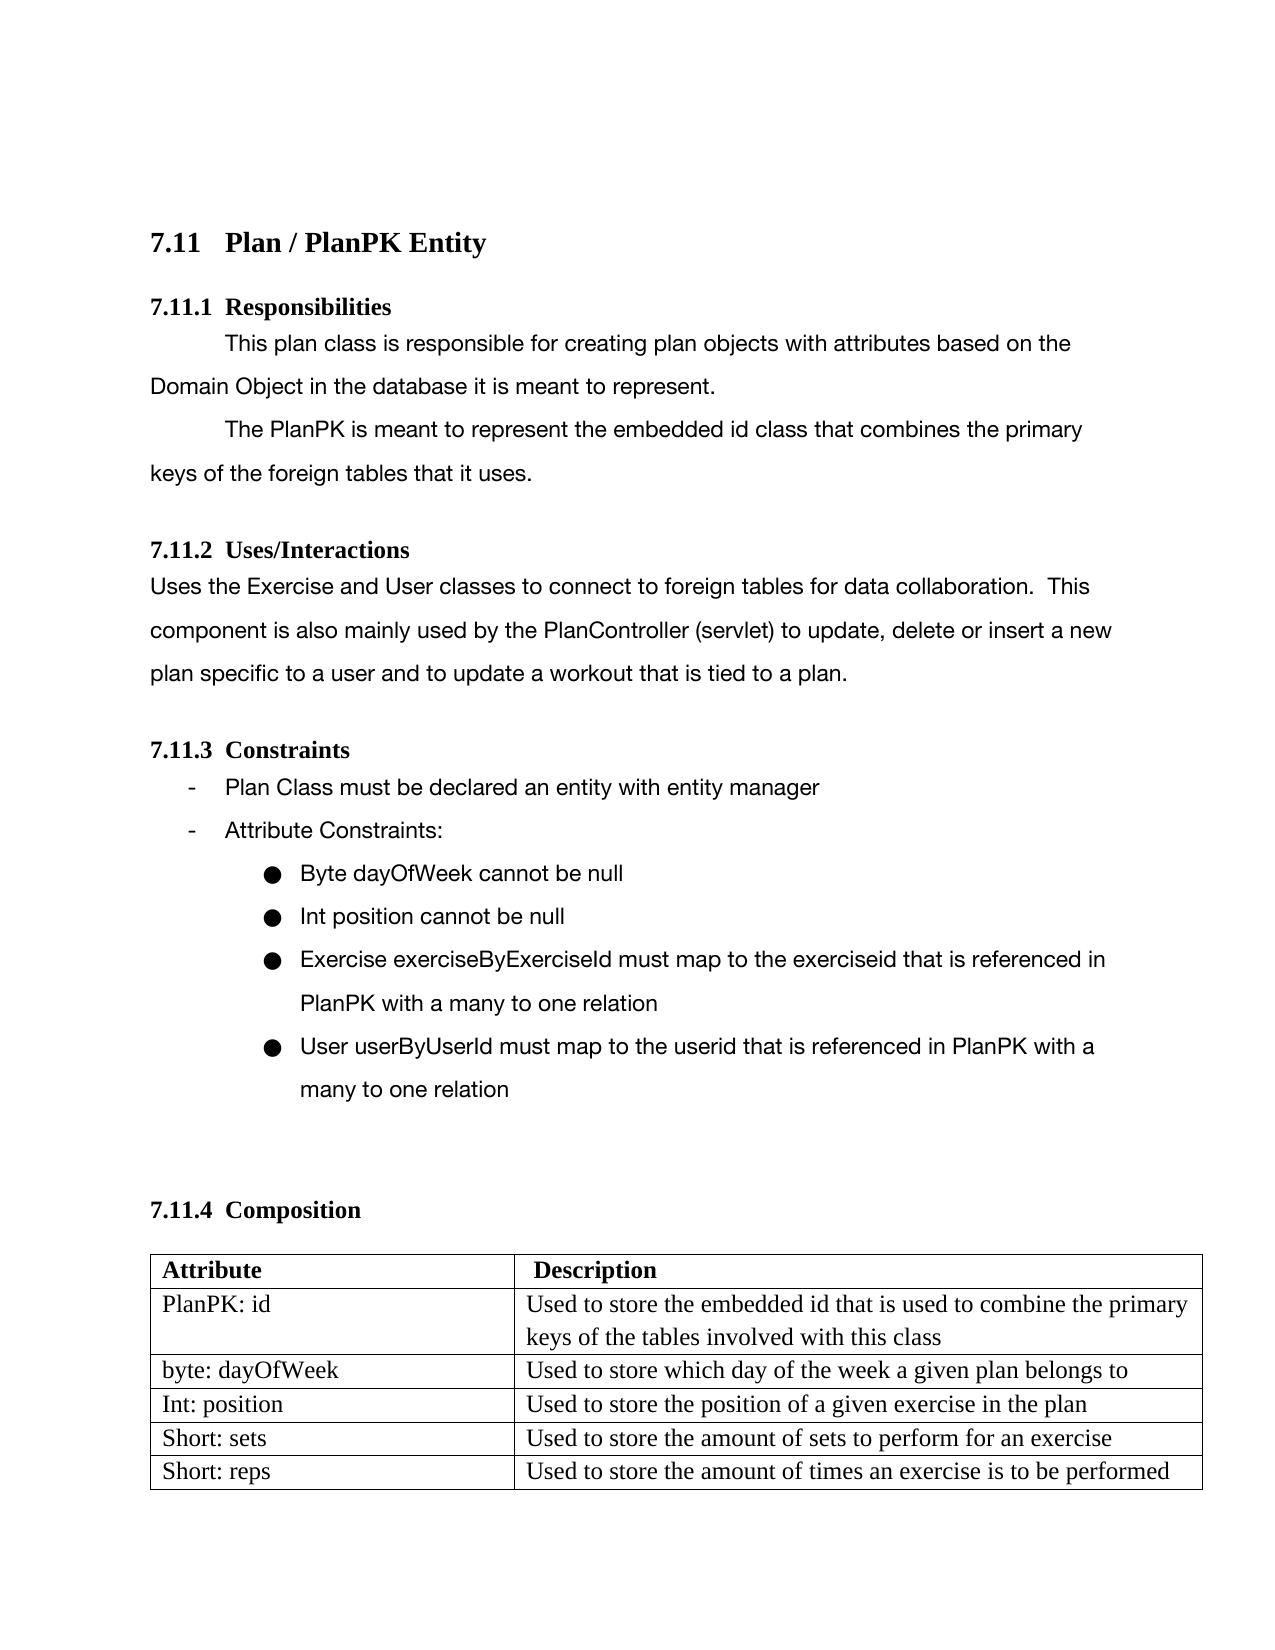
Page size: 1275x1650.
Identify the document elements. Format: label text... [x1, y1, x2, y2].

table_cell Used to store which day of the week a given plan belongs to [515, 1355, 1202, 1388]
list Byte dayOfWeek cannot be null [262, 859, 1125, 888]
table_cell Used to store the amount of sets to perform for an exercise [515, 1423, 1202, 1455]
table_cell byte: dayOfWeek [151, 1355, 514, 1388]
text The PlanPK is meant to represent the embedded id class that combines the primary keys of the foreign tables that it uses. [150, 416, 1125, 488]
table_cell Int: position [151, 1389, 514, 1422]
table_cell Used to store the embedded id that is used to combine the primary keys of the tables involved with this class [515, 1289, 1202, 1354]
subtitle 7.11.1 Responsibilities [150, 292, 1125, 321]
list Int position cannot be null [262, 902, 1125, 931]
subtitle 7.11.4 Composition [150, 1195, 1125, 1224]
text Uses the Exercise and User classes to connect to foreign tables for data collaboration. This component is also mainly used by the PlanController (servlet) to update, delete or insert a new plan specific to a user and to update a workout that is tied to a plan. [150, 572, 1125, 688]
subtitle 7.11.3 Constraints [150, 736, 1125, 764]
table_cell Short: reps [151, 1456, 514, 1489]
subtitle 7.11.2 Uses/Interactions [150, 535, 1125, 564]
table_header Description [515, 1255, 1202, 1288]
list Exercise exerciseByExerciseId must map to the exerciseid that is referenced in PlanPK with a many to one relation [262, 946, 1125, 1018]
text This plan class is responsible for creating plan objects with attributes based on the Domain Object in the database it is meant to represent. [150, 329, 1125, 401]
list Attribute Constraints: [187, 816, 1125, 845]
table_header Attribute [151, 1255, 514, 1288]
list Plan Class must be declared an entity with entity manager [187, 773, 1125, 801]
list User userByUserId must map to the userid that is referenced in PlanPK with a many to one relation [262, 1032, 1125, 1104]
table_cell Used to store the position of a given exercise in the plan [515, 1389, 1202, 1422]
table_cell PlanPK: id [151, 1289, 514, 1354]
subtitle 7.11 Plan / PlanPK Entity [150, 225, 1125, 259]
table_cell Short: sets [151, 1423, 514, 1455]
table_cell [515, 1456, 1202, 1489]
